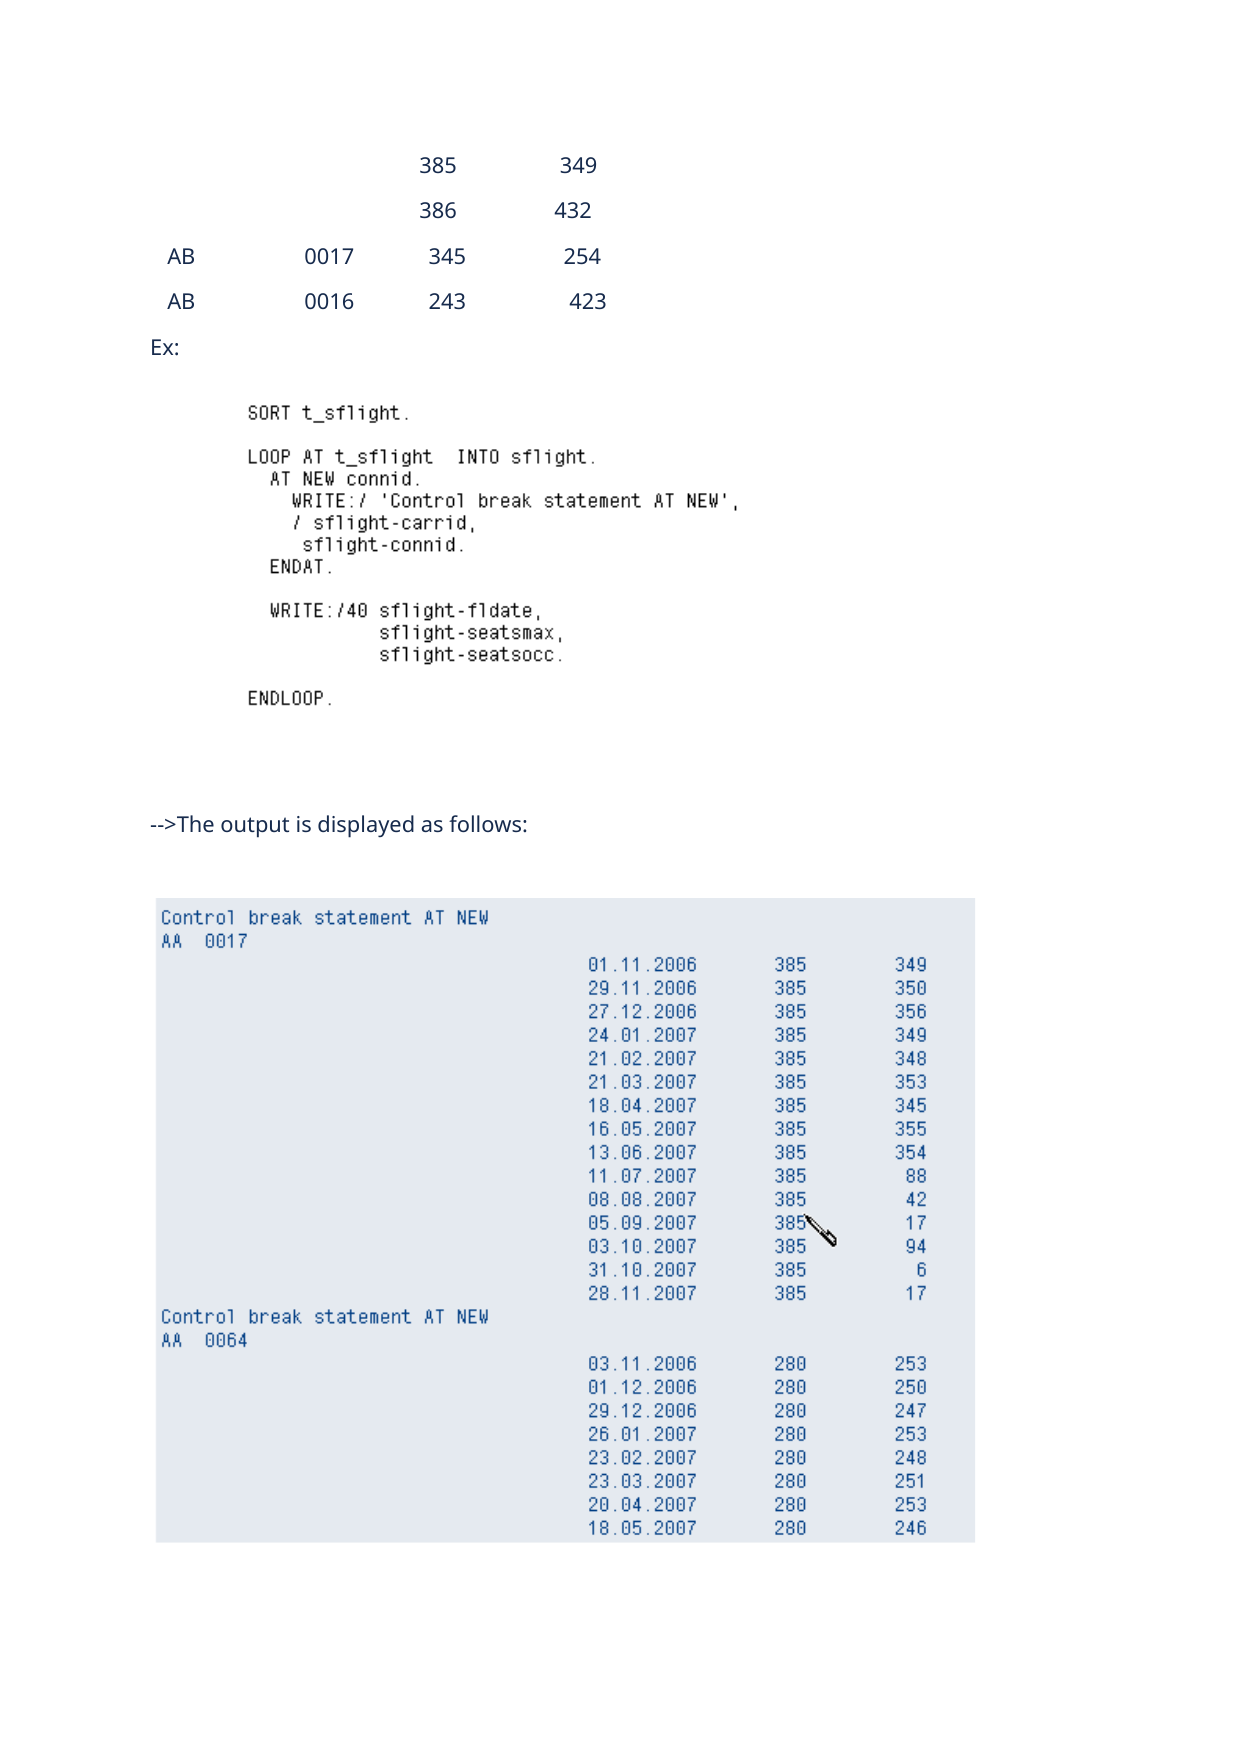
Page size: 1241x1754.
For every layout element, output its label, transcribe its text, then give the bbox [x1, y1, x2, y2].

picture [218, 377, 782, 757]
text 385 349 [150, 150, 1090, 180]
text 386 432 [150, 195, 1090, 225]
picture [150, 898, 976, 1546]
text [150, 809, 1090, 1546]
text Ex: [150, 332, 1090, 361]
text AB 0017 345 254 [150, 241, 1090, 271]
text AB 0016 243 423 [150, 286, 1090, 316]
